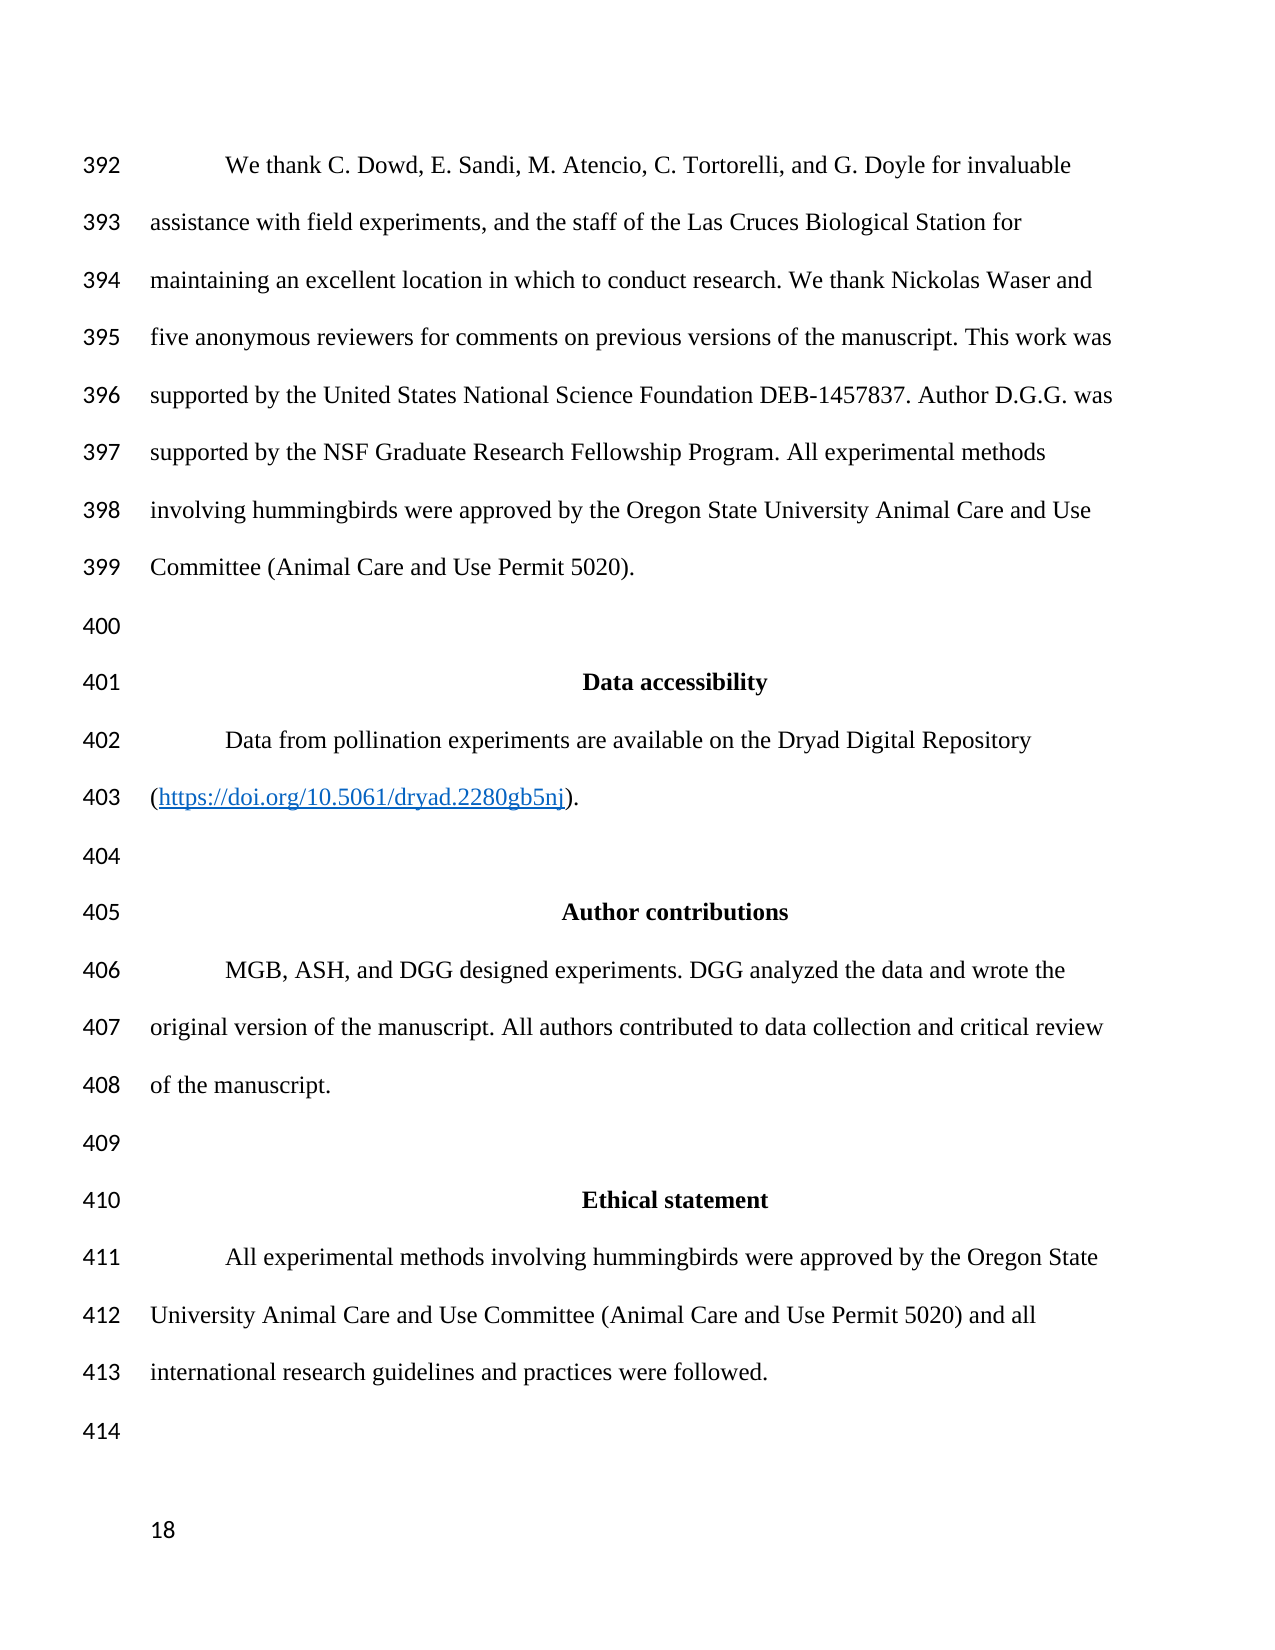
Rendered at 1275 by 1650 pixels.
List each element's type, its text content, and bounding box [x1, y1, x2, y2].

text Data from pollination experiments are available on the Dryad Digital Repository (https://doi.org/10.5061/dryad.2280gb5nj). [150, 725, 1125, 811]
text All experimental methods involving hummingbirds were approved by the Oregon State University Animal Care and Use Committee (Animal Care and Use Permit 5020) and all international research guidelines and practices were followed. [150, 1242, 1125, 1386]
text We thank C. Dowd, E. Sandi, M. Atencio, C. Tortorelli, and G. Doyle for invaluable assistance with field experiments, and the staff of the Las Cruces Biological Station for maintaining an excellent location in which to conduct research. We thank Nickolas Waser and five anonymous reviewers for comments on previous versions of the manuscript. This work was supported by the United States National Science Foundation DEB-1457837. Author D.G.G. was supported by the NSF Graduate Research Fellowship Program. All experimental methods involving hummingbirds were approved by the Oregon State University Animal Care and Use Committee (Animal Care and Use Permit 5020). [150, 150, 1125, 581]
text MGB, ASH, and DGG designed experiments. DGG analyzed the data and wrote the original version of the manuscript. All authors contributed to data collection and critical review of the manuscript. [150, 955, 1125, 1099]
text Author contributions [150, 897, 1125, 926]
text Data accessibility [150, 667, 1125, 696]
text Ethical statement [150, 1185, 1125, 1214]
